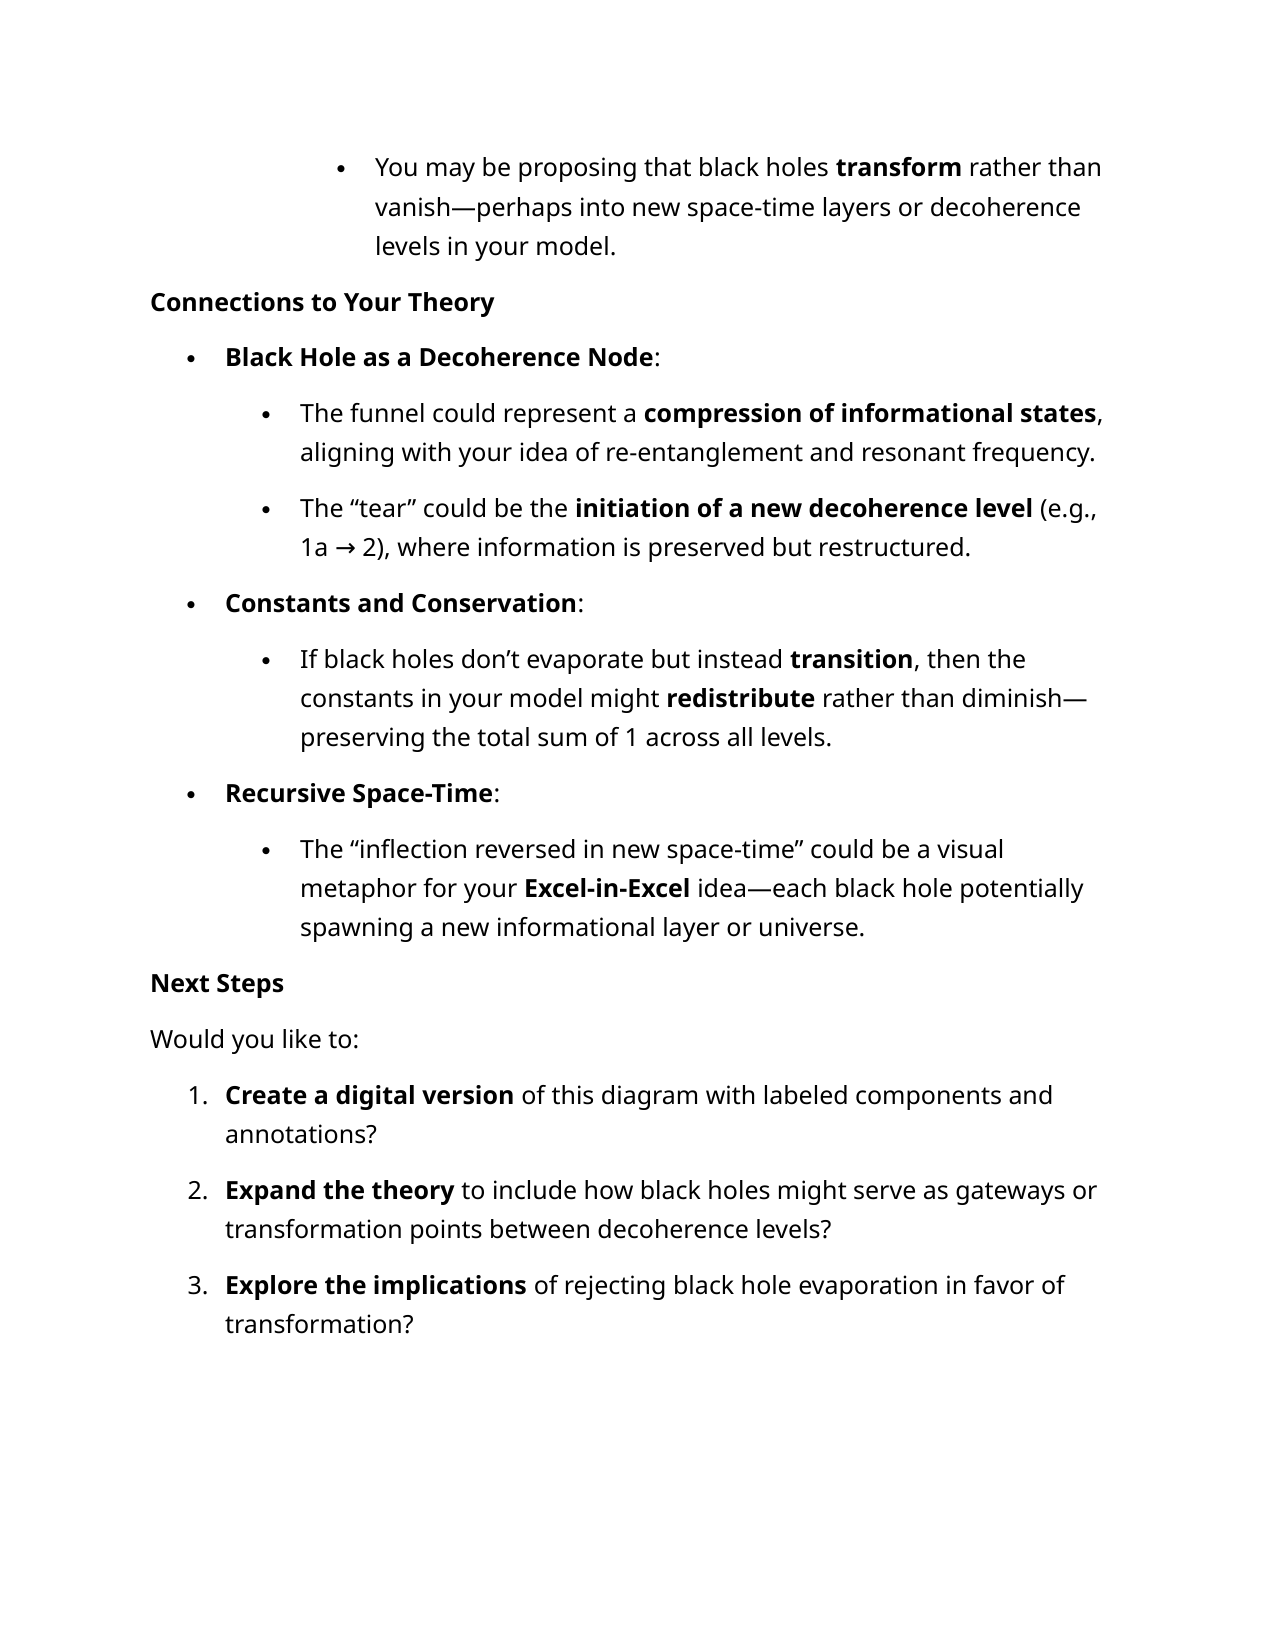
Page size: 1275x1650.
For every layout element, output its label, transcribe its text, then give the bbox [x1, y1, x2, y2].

list Constants and Conservation: [187, 586, 1125, 620]
list The “tear” could be the initiation of a new decoherence level (e.g., 1a → 2), where information is preserved but restructured. [262, 491, 1125, 564]
list Expand the theory to include how black holes might serve as gateways or transformation points between decoherence levels? [187, 1172, 1125, 1246]
text Next Steps [150, 966, 1125, 1000]
list Create a digital version of this diagram with labeled components and annotations? [187, 1077, 1125, 1151]
list The funnel could represent a compression of informational states, aligning with your idea of re-entanglement and resonant frequency. [262, 396, 1125, 469]
list Black Hole as a Decoherence Node: [187, 340, 1125, 374]
list If black holes don’t evaporate but instead transition, then the constants in your model might redistribute rather than diminish—preserving the total sum of 1 across all levels. [262, 642, 1125, 754]
list You may be proposing that black holes transform rather than vanish—perhaps into new space-time layers or decoherence levels in your model. [337, 150, 1125, 262]
text Connections to Your Theory [150, 284, 1125, 318]
list The “inflection reversed in new space-time” could be a visual metaphor for your Excel-in-Excel idea—each black hole potentially spawning a new informational layer or universe. [262, 832, 1125, 944]
list Explore the implications of rejecting black hole evaporation in favor of transformation? [187, 1267, 1125, 1341]
text Would you like to: [150, 1022, 1125, 1056]
list Recursive Space-Time: [187, 776, 1125, 810]
